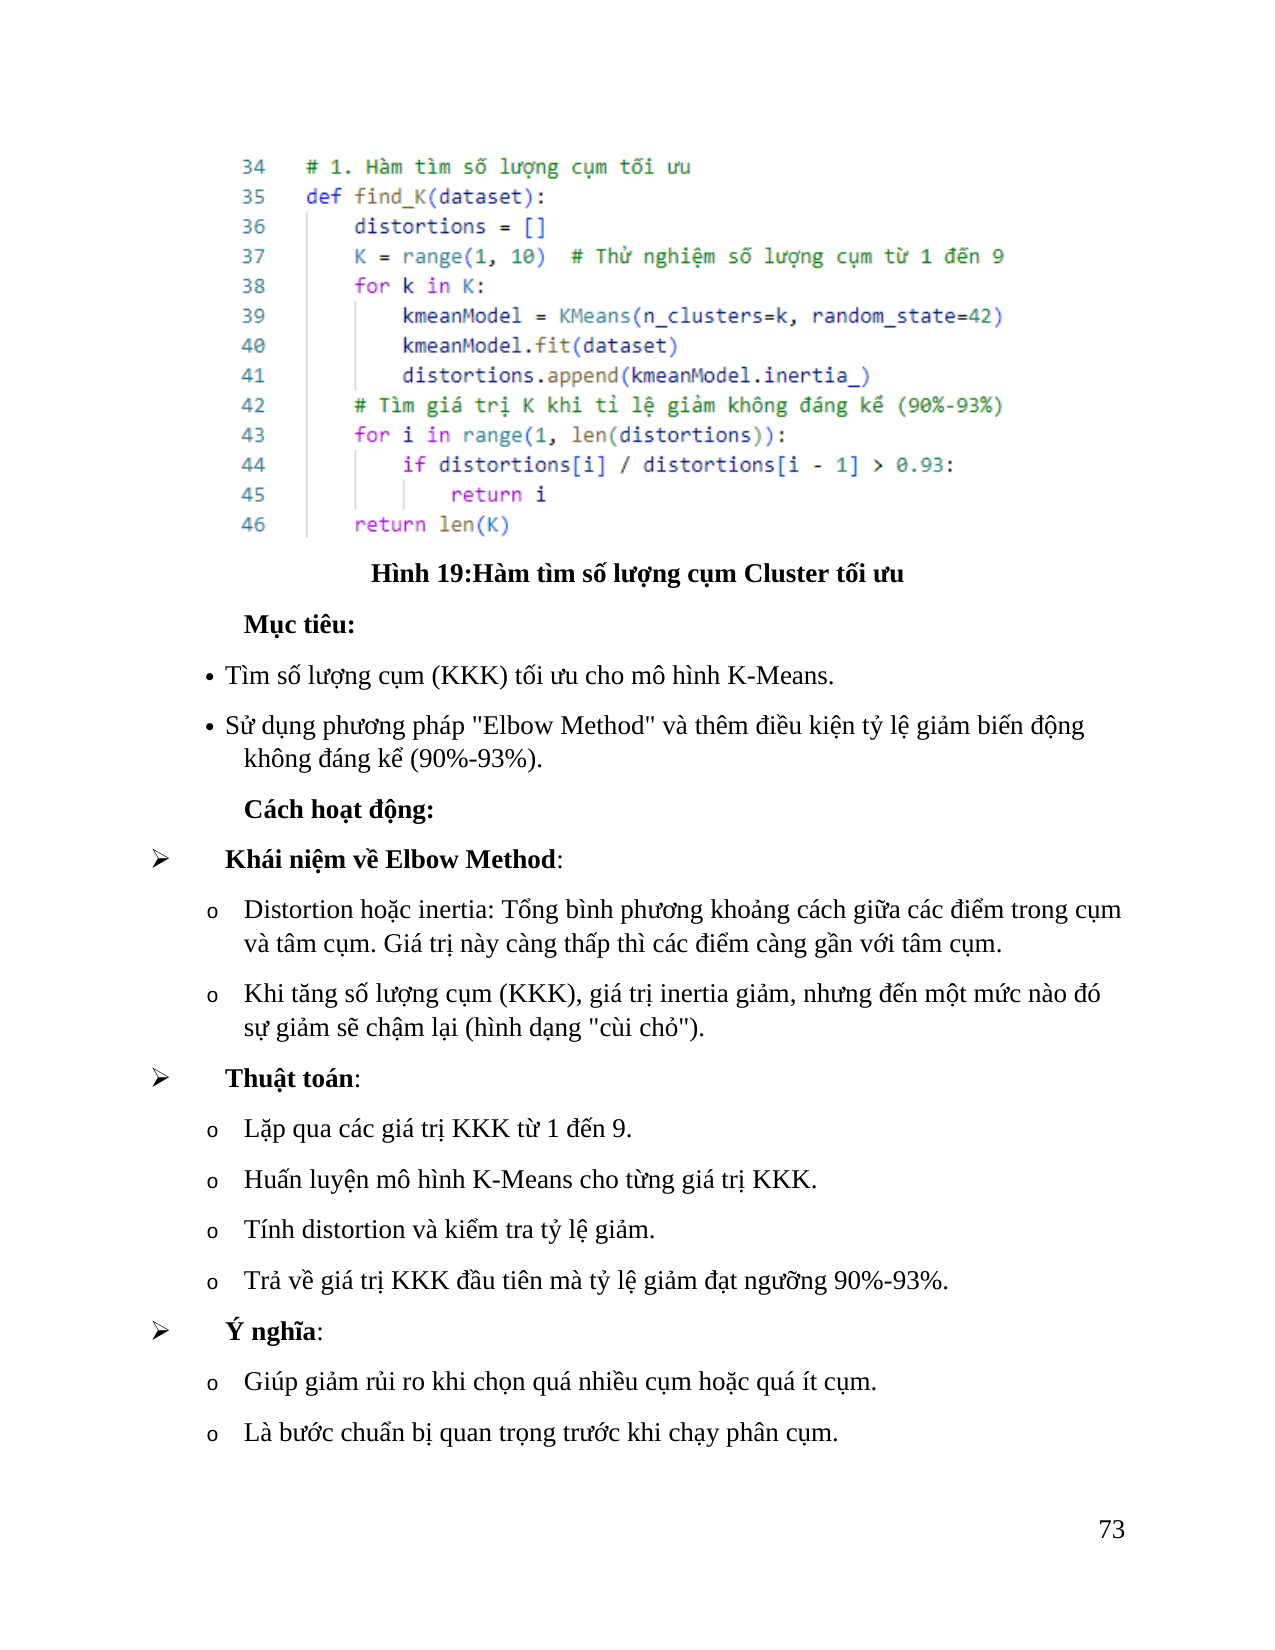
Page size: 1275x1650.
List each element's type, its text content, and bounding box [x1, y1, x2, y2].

list Tìm số lượng cụm (KKK) tối ưu cho mô hình K-Means. [206, 659, 1125, 690]
text Hình 19:Hàm tìm số lượng cụm Cluster tối ưu [150, 557, 1125, 588]
list Khi tăng số lượng cụm (KKK), giá trị inertia giảm, nhưng đến một mức nào đó sự giảm sẽ chậm lại (hình dạng "cùi chỏ"). [206, 978, 1125, 1043]
text Cách hoạt động: [244, 793, 1125, 824]
picture [225, 150, 1146, 538]
list Khái niệm về Elbow Method: [150, 843, 1125, 874]
text Mục tiêu: [244, 609, 1125, 640]
list Lặp qua các giá trị KKK từ 1 đến 9. [206, 1112, 1125, 1144]
list Huấn luyện mô hình K-Means cho từng giá trị KKK. [206, 1163, 1125, 1194]
list Sử dụng phương pháp "Elbow Method" và thêm điều kiện tỷ lệ giảm biến động không đáng kể (90%-93%). [206, 709, 1125, 774]
list Ý nghĩa: [150, 1315, 1125, 1346]
list Thuật toán: [150, 1062, 1125, 1093]
list Tính distortion và kiểm tra tỷ lệ giảm. [206, 1214, 1125, 1245]
list Là bước chuẩn bị quan trọng trước khi chạy phân cụm. [206, 1416, 1125, 1448]
list Trả về giá trị KKK đầu tiên mà tỷ lệ giảm đạt ngưỡng 90%-93%. [206, 1264, 1125, 1296]
list Giúp giảm rủi ro khi chọn quá nhiều cụm hoặc quá ít cụm. [206, 1366, 1125, 1397]
list Distortion hoặc inertia: Tổng bình phương khoảng cách giữa các điểm trong cụm và tâm cụm. Giá trị này càng thấp thì các điểm càng gần với tâm cụm. [206, 893, 1125, 958]
